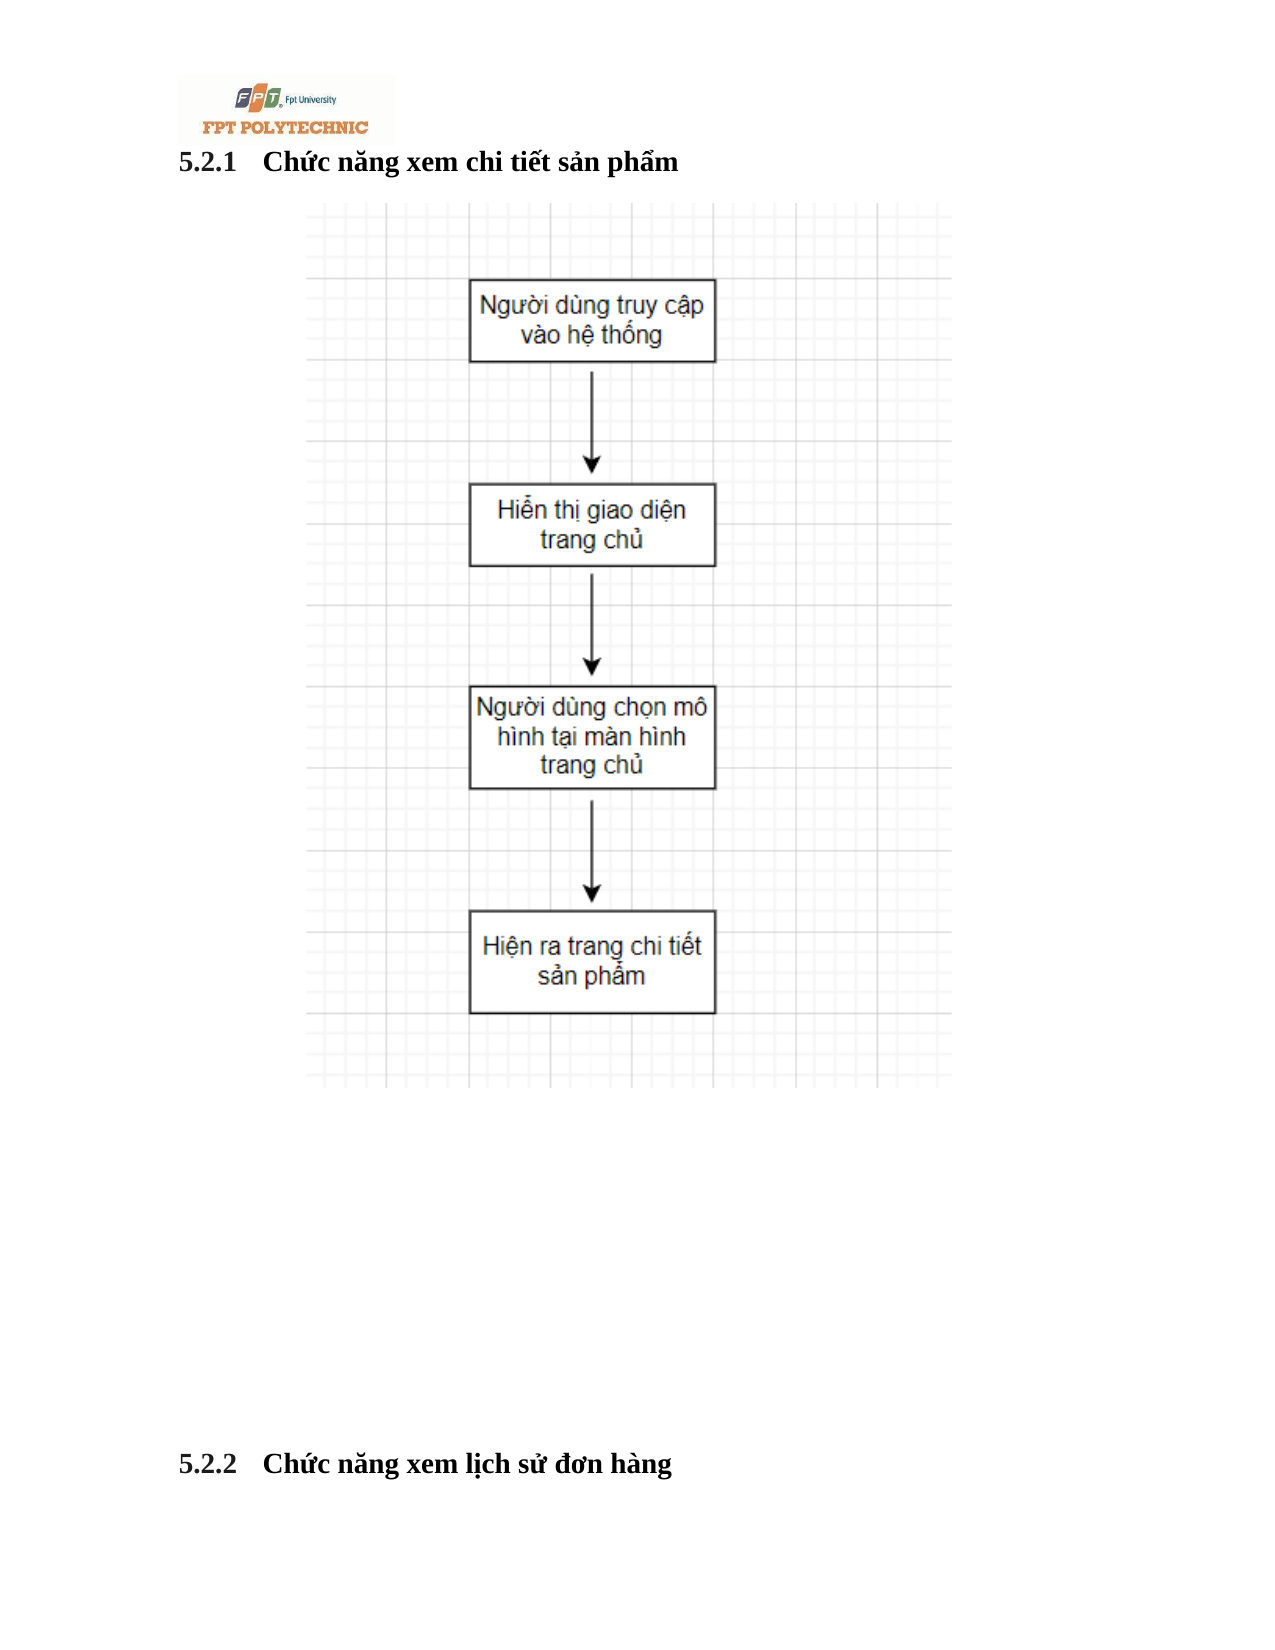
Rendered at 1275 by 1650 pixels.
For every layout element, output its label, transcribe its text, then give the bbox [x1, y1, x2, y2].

subtitle Chức năng xem lịch sử đơn hàng [178, 1446, 1198, 1480]
subtitle Chức năng xem chi tiết sản phẩm [178, 144, 1198, 177]
picture [306, 203, 952, 1088]
picture [176, 75, 395, 146]
